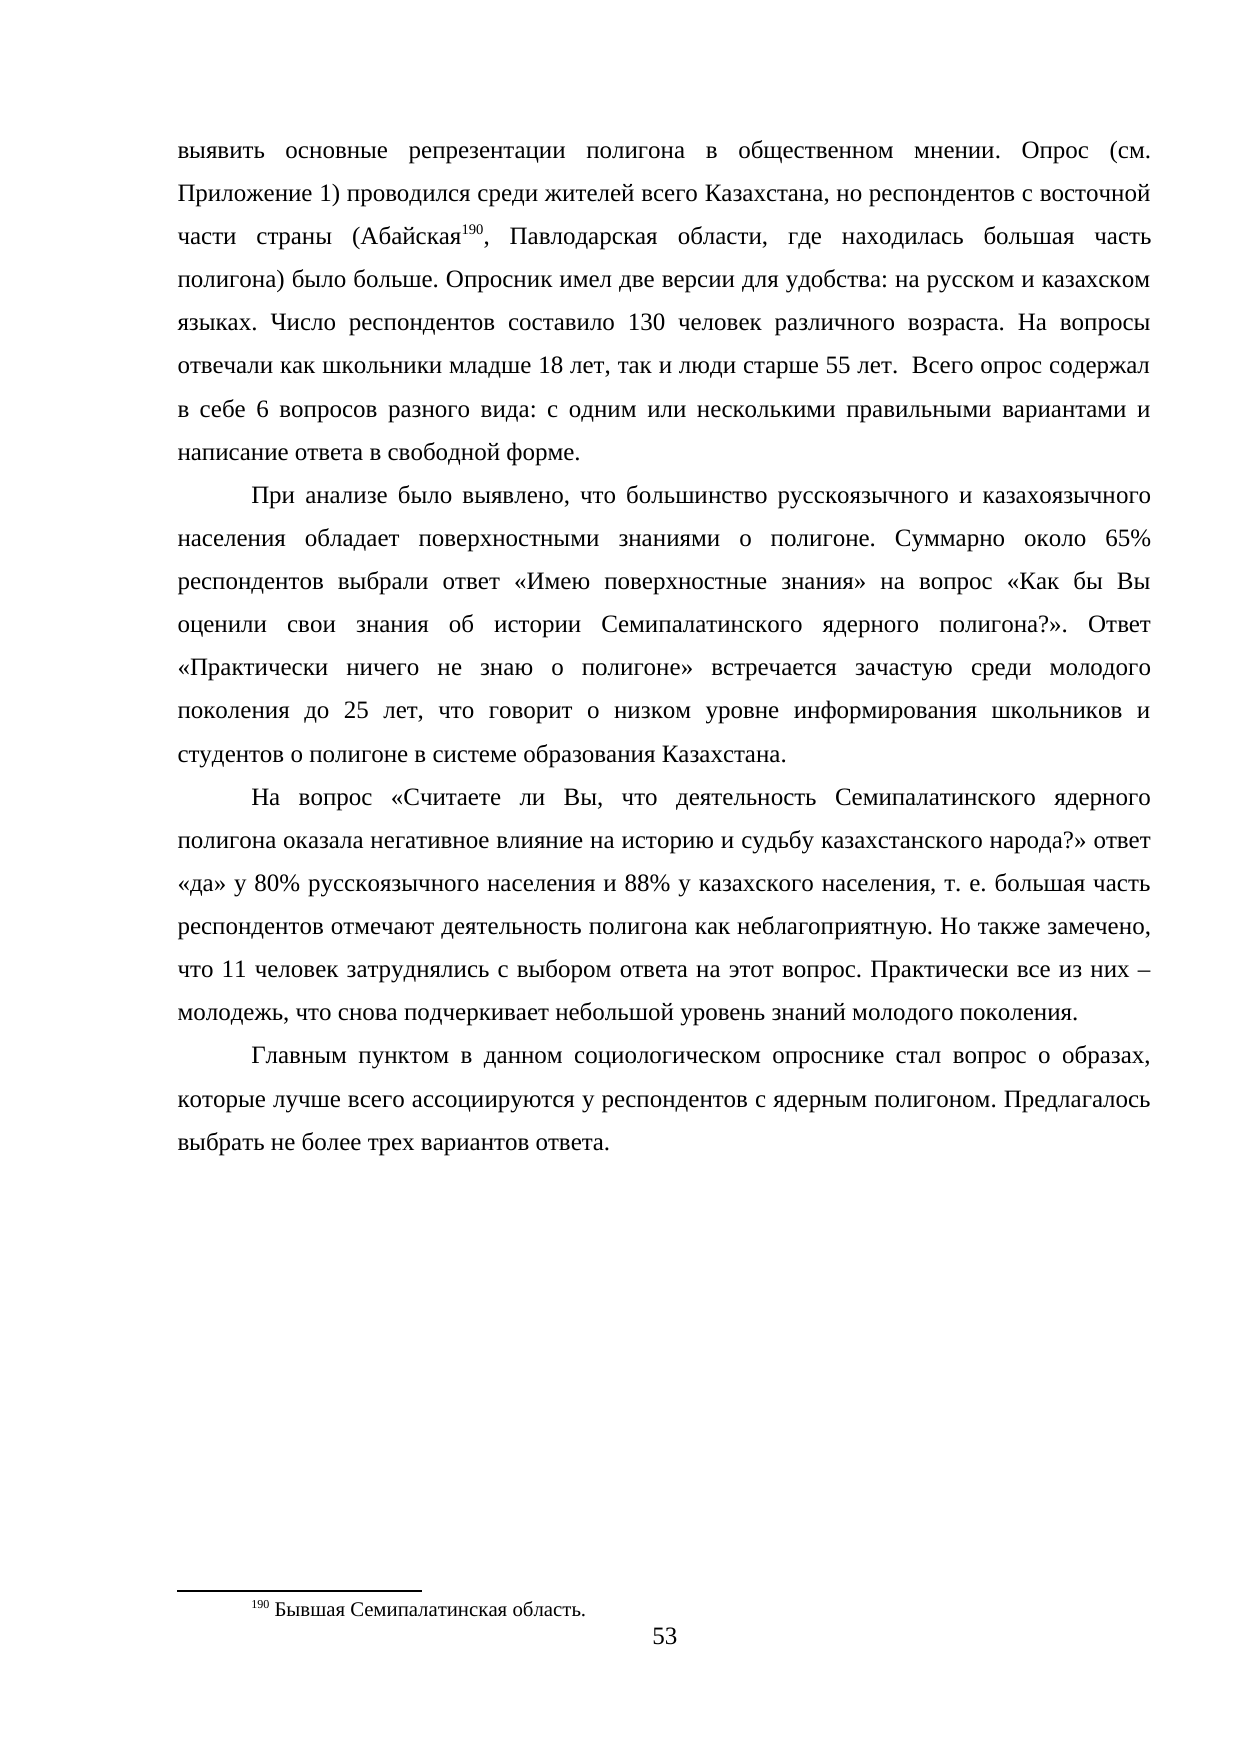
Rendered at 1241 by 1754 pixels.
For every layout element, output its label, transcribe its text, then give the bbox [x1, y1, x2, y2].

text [177, 135, 1152, 466]
text Главным пунктом в данном социологическом опроснике стал вопрос о образах, которые лучше всего ассоциируются у респондентов с ядерным полигоном. Предлагалось выбрать не более трех вариантов ответа. [177, 1041, 1152, 1156]
text При анализе было выявлено, что большинство русскоязычного и казахоязычного населения обладает поверхностными знаниями о полигоне. Суммарно около 65% респондентов выбрали ответ «Имею поверхностные знания» на вопрос «Как бы Вы оценили свои знания об истории Семипалатинского ядерного полигона?». Ответ «Практически ничего не знаю о полигоне» встречается зачастую среди молодого поколения до 25 лет, что говорит о низком уровне информирования школьников и студентов о полигоне в системе образования Казахстана. [177, 480, 1152, 767]
text На вопрос «Считаете ли Вы, что деятельность Семипалатинского ядерного полигона оказала негативное влияние на историю и судьбу казахстанского народа?» ответ «да» у 80% русскоязычного населения и 88% у казахского населения, т. е. большая часть респондентов отмечают деятельность полигона как неблагоприятную. Но также замечено, что 11 человек затруднялись с выбором ответа на этот вопрос. Практически все из них – молодежь, что снова подчеркивает небольшой уровень знаний молодого поколения. [177, 782, 1152, 1026]
